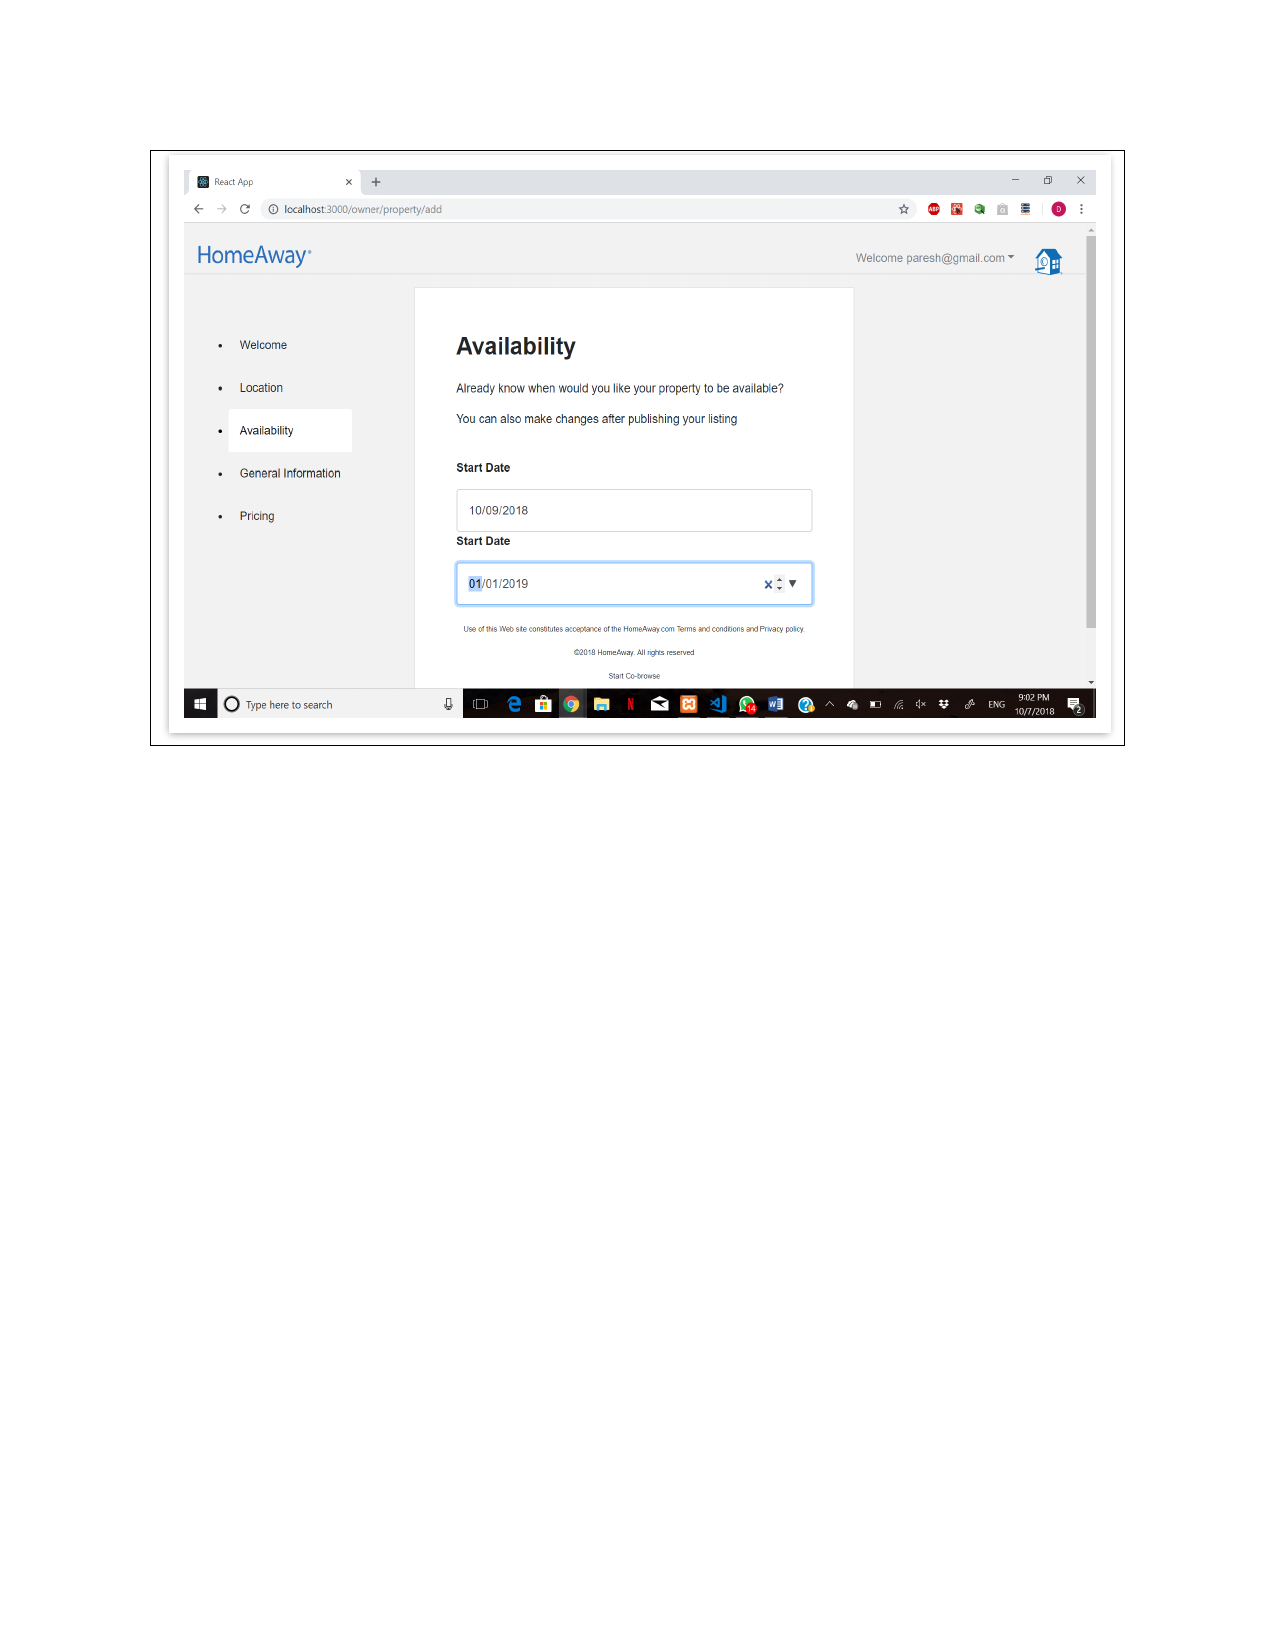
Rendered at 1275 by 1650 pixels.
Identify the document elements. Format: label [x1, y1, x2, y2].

table_cell [151, 151, 1124, 745]
picture [184, 170, 1096, 718]
